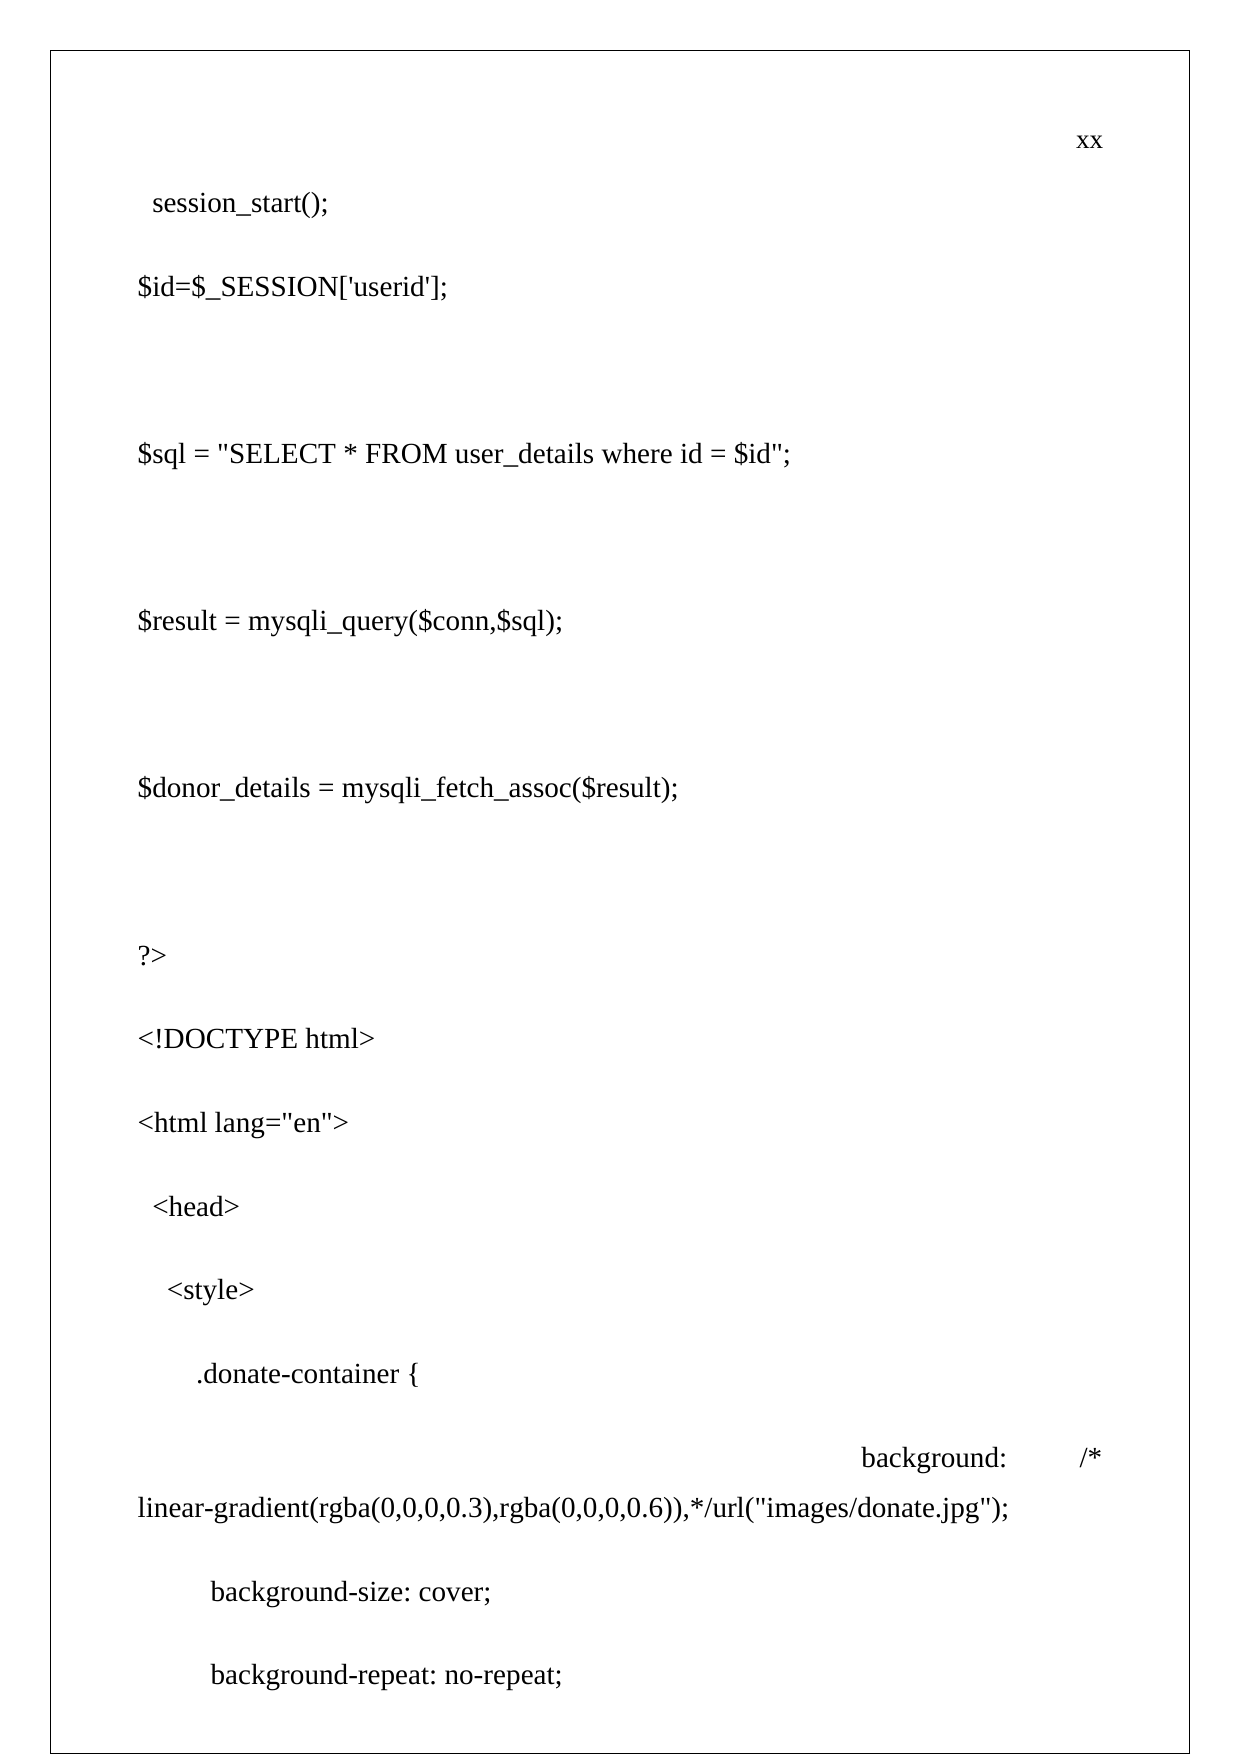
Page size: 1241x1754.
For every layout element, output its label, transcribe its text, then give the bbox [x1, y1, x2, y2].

text <head> [137, 1189, 1103, 1222]
text background-size: cover; [137, 1574, 1103, 1607]
text $result = mysqli_query($conn,$sql); [137, 603, 1103, 637]
text background: /* linear-gradient(rgba(0,0,0,0.3),rgba(0,0,0,0.6)),*/url("images/donate.jpg"); [137, 1440, 1103, 1523]
text $sql = "SELECT * FROM user_details where id = $id"; [137, 436, 1103, 469]
text background-repeat: no-repeat; [137, 1657, 1103, 1691]
text <html lang="en"> [137, 1105, 1103, 1139]
text <!DOCTYPE html> [137, 1021, 1103, 1055]
text ?> [137, 938, 1103, 971]
text session_start(); [137, 185, 1103, 218]
text $id=$_SESSION['userid']; [137, 269, 1103, 302]
text $donor_details = mysqli_fetch_assoc($result); [137, 771, 1103, 804]
text <style> [137, 1272, 1103, 1306]
text .donate-container { [137, 1356, 1103, 1389]
